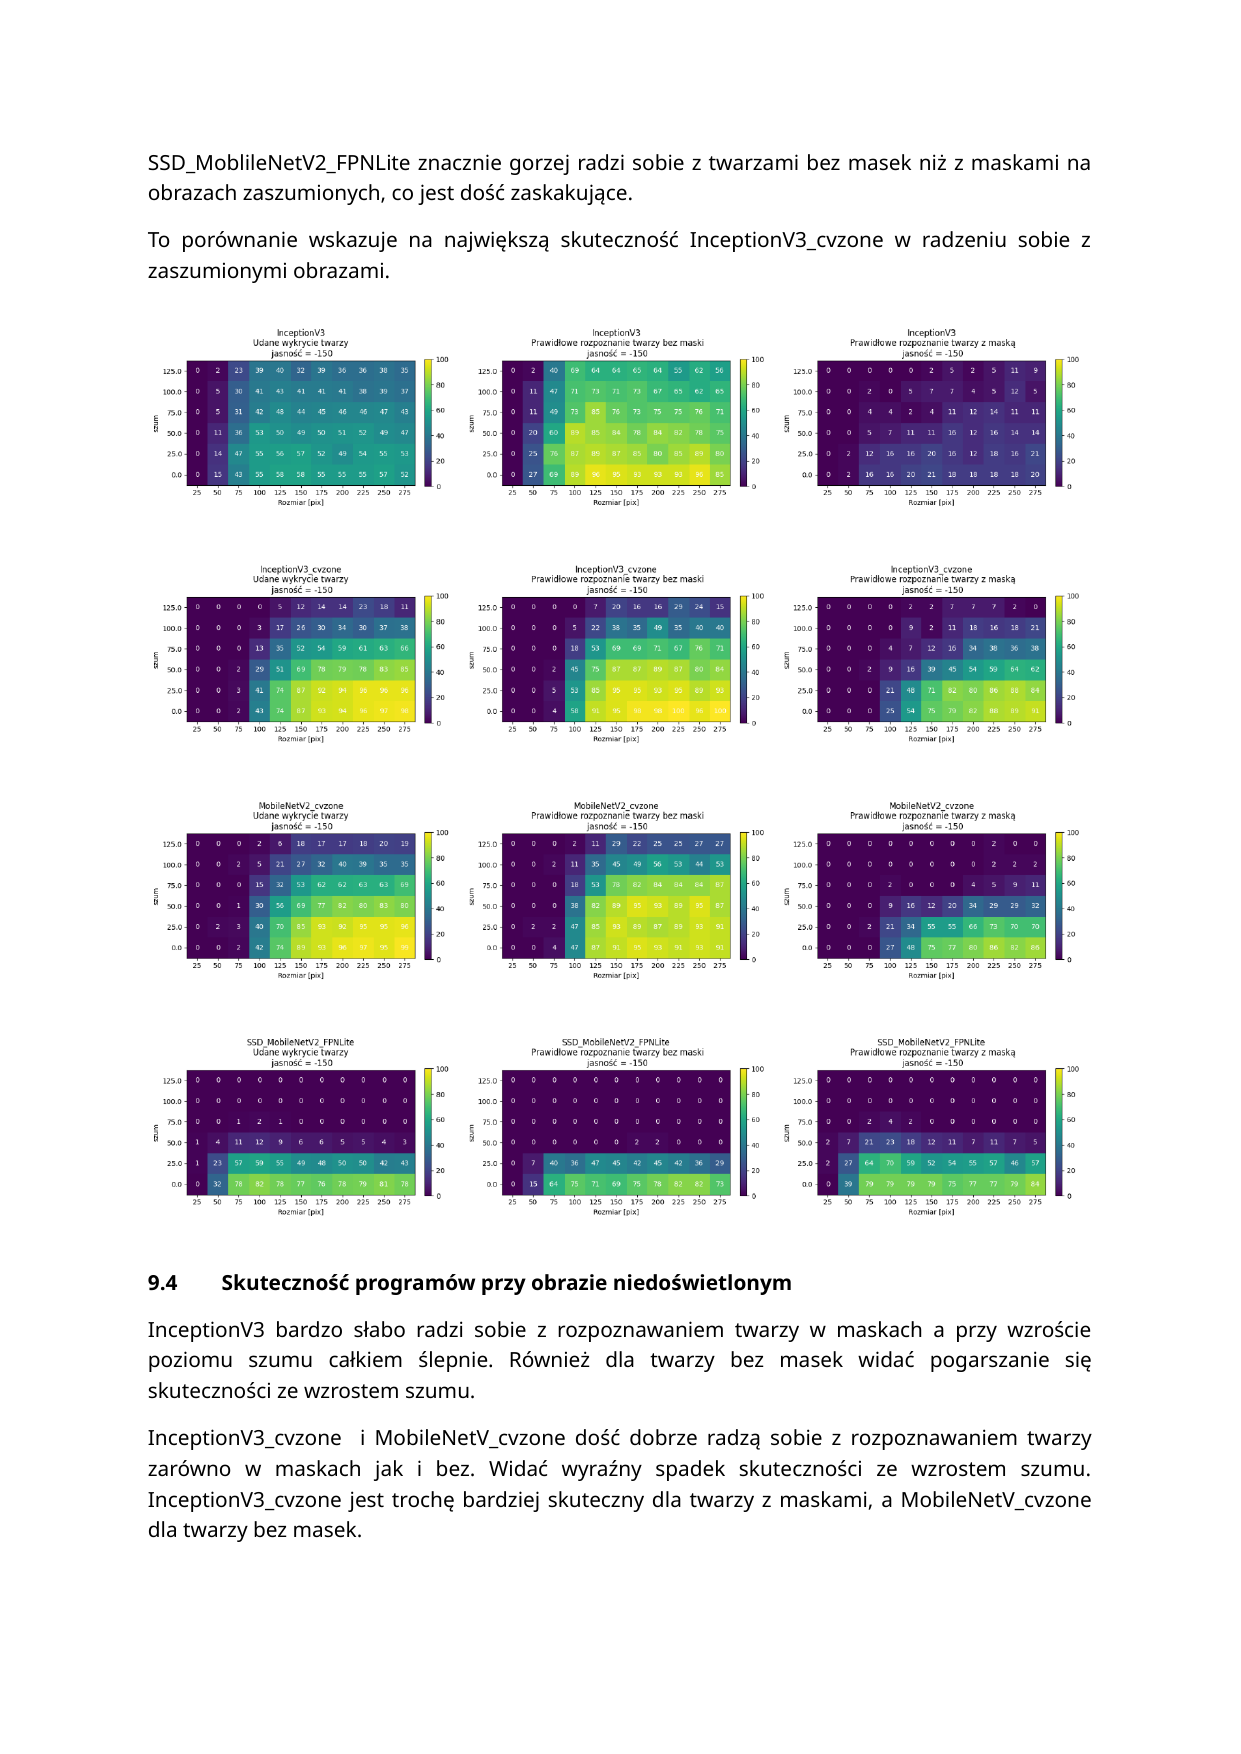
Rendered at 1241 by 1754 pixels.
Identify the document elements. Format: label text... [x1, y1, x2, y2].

text SSD_MoblileNetV2_FPNLite znacznie gorzej radzi sobie z twarzami bez masek niż z maskami na obrazach zaszumionych, co jest dość zaskakujące. [148, 148, 1093, 207]
text 9.4 Skuteczność programów przy obrazie niedoświetlonym [148, 1268, 1093, 1296]
picture [147, 303, 1093, 1249]
text To porównanie wskazuje na największą skuteczność InceptionV3_cvzone w radzeniu sobie z zaszumionymi obrazami. [148, 226, 1093, 284]
text InceptionV3 bardzo słabo radzi sobie z rozpoznawaniem twarzy w maskach a przy wzroście poziomu szumu całkiem ślepnie. Również dla twarzy bez masek widać pogarszanie się skuteczności ze wzrostem szumu. [148, 1315, 1093, 1404]
text InceptionV3_cvzone i MobileNetV_cvzone dość dobrze radzą sobie z rozpoznawaniem twarzy zarówno w maskach jak i bez. Widać wyraźny spadek skuteczności ze wzrostem szumu. InceptionV3_cvzone jest trochę bardziej skuteczny dla twarzy z maskami, a MobileNetV_cvzone dla twarzy bez masek. [148, 1423, 1093, 1544]
